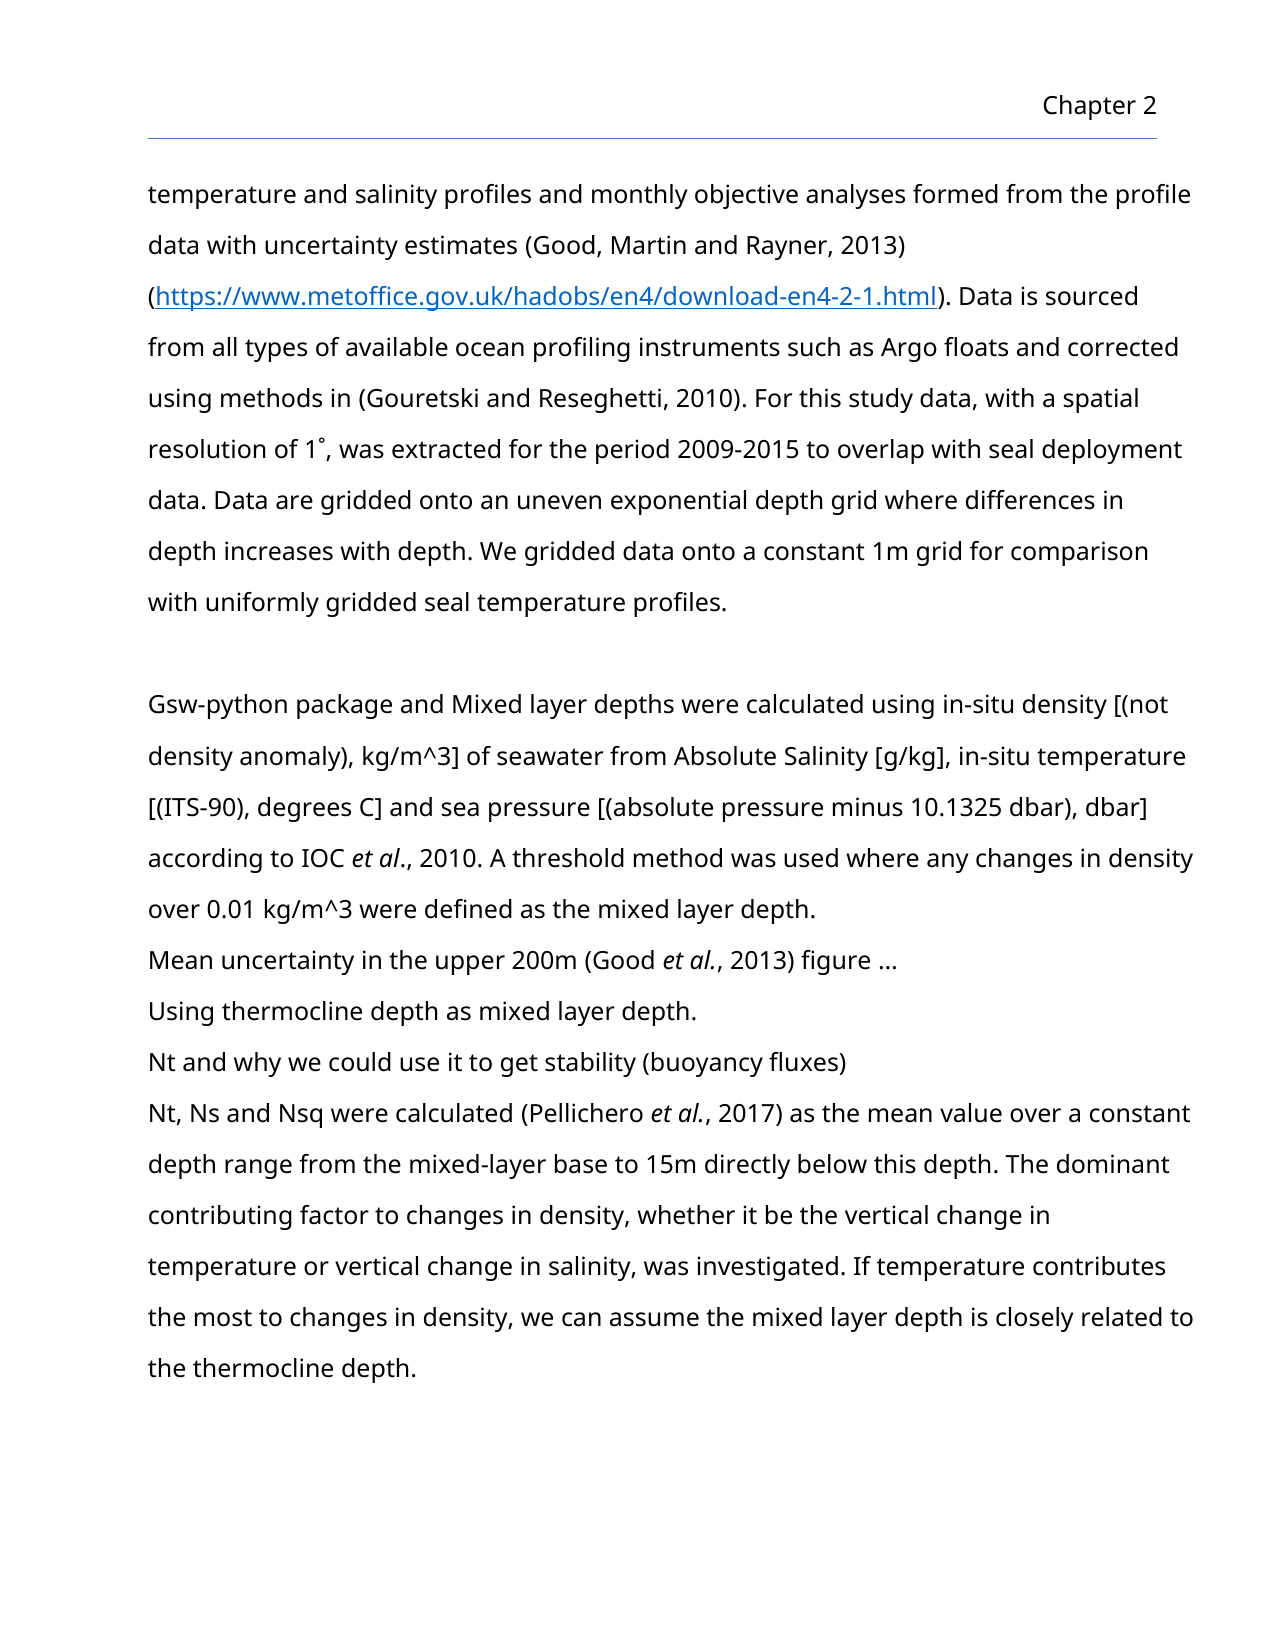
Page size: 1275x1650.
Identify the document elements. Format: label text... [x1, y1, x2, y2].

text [148, 177, 1196, 262]
text (https://www.metoffice.gov.uk/hadobs/en4/download-en4-2-1.html). Data is sourced from all types of available ocean profiling instruments such as Argo floats and corrected using methods in (Gouretski and Reseghetti, 2010). For this study data, with a spatial resolution of 1˚, was extracted for the period 2009-2015 to overlap with seal deployment data. Data are gridded onto an uneven exponential depth grid where differences in depth increases with depth. We gridded data onto a constant 1m grid for comparison with uniformly gridded seal temperature profiles. [148, 279, 1196, 619]
text Gsw-python package and Mixed layer depths were calculated using in-situ density [(not density anomaly), kg/m^3] of seawater from Absolute Salinity [g/kg], in-situ temperature [(ITS-90), degrees C] and sea pressure [(absolute pressure minus 10.1325 dbar), dbar] according to IOC et al., 2010. A threshold method was used where any changes in density over 0.01 kg/m^3 were defined as the mixed layer depth. [148, 687, 1196, 925]
text Nt and why we could use it to get stability (buoyancy fluxes) [148, 1044, 1196, 1078]
text Using thermocline depth as mixed layer depth. [148, 993, 1196, 1027]
text Nt, Ns and Nsq were calculated (Pellichero et al., 2017) as the mean value over a constant depth range from the mixed-layer base to 15m directly below this depth. The dominant contributing factor to changes in density, whether it be the vertical change in temperature or vertical change in salinity, was investigated. If temperature contributes the most to changes in density, we can assume the mixed layer depth is closely related to the thermocline depth. [148, 1096, 1196, 1385]
text Mean uncertainty in the upper 200m (Good et al., 2013) figure … [148, 942, 1196, 976]
